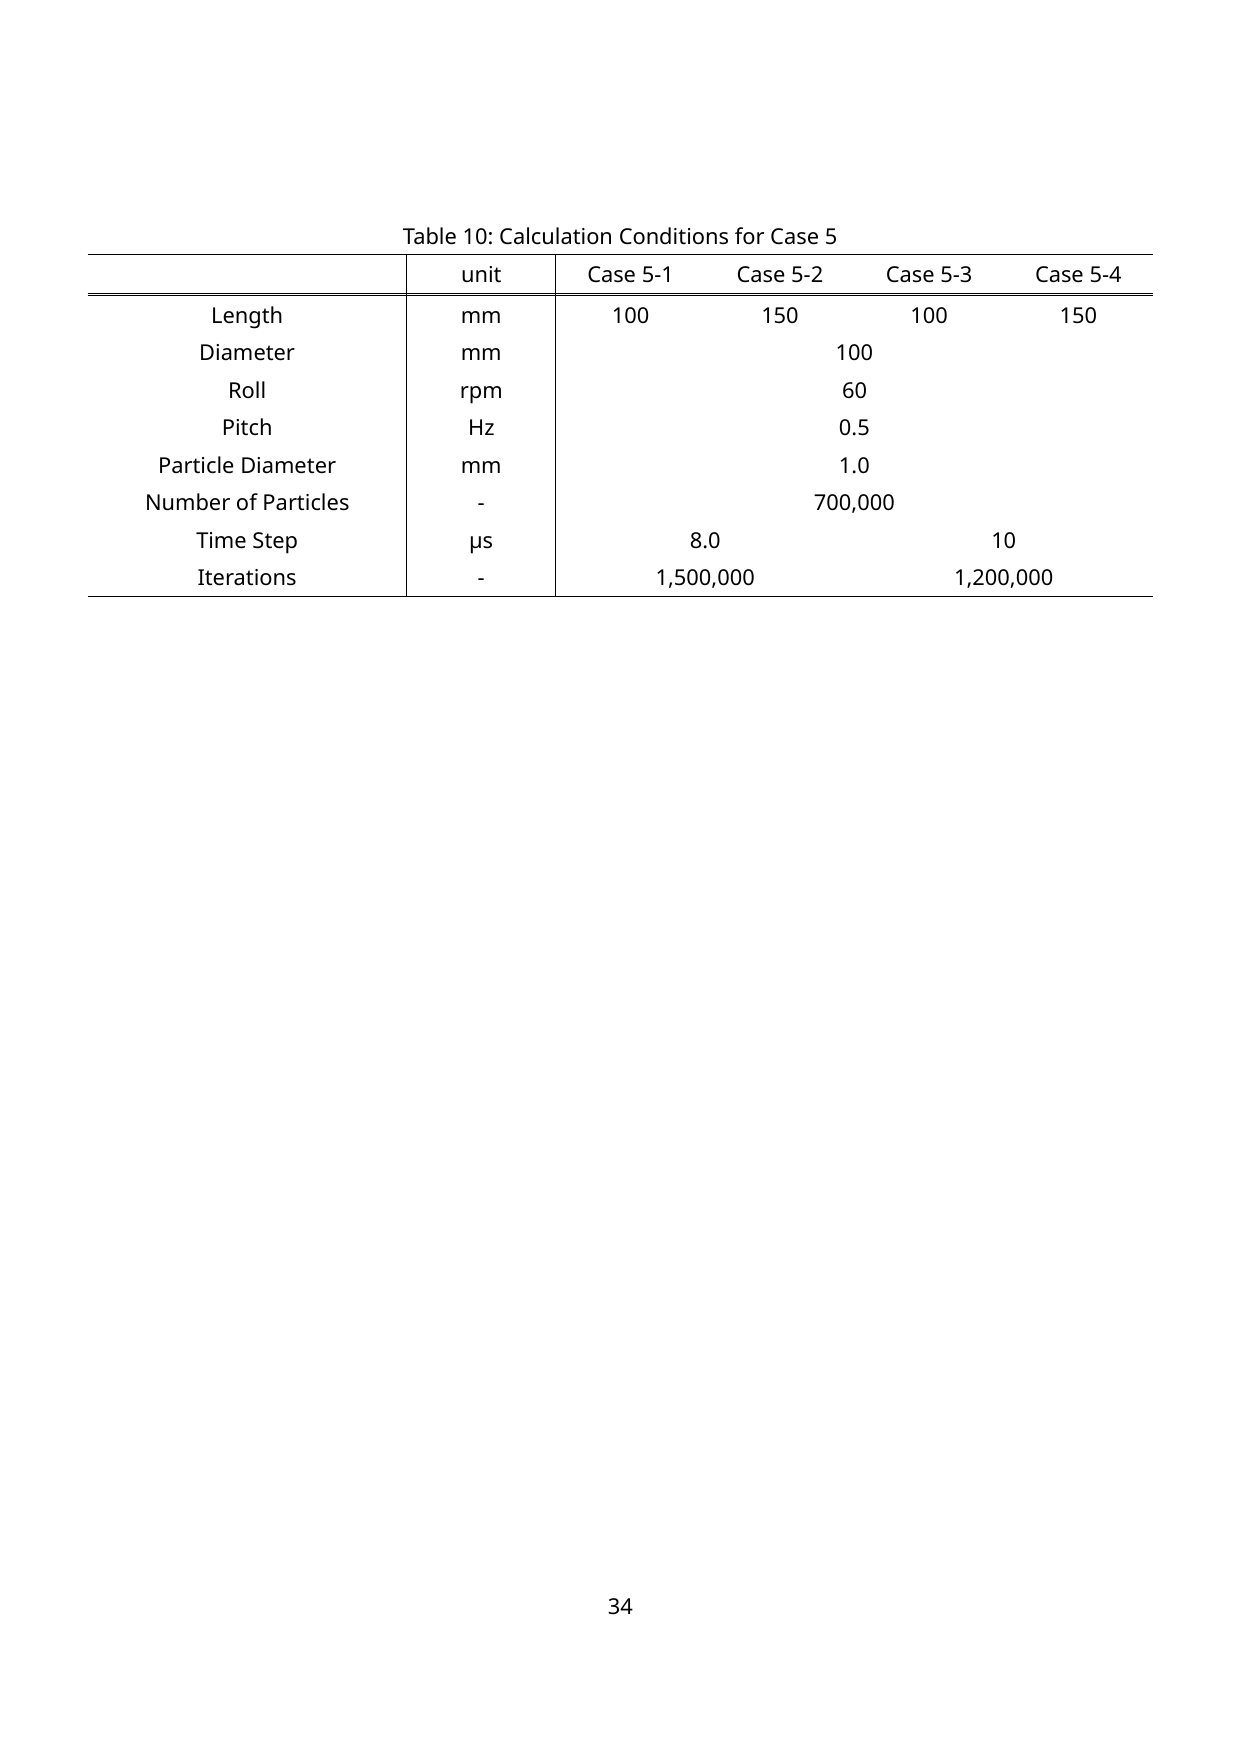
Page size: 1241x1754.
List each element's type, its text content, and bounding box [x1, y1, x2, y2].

table_cell µs [407, 521, 555, 558]
table_cell 1,200,000 [854, 559, 1153, 596]
table_cell 60 [556, 371, 1153, 408]
table_cell Roll [88, 371, 406, 408]
table_cell 1.0 [556, 446, 1153, 483]
table_cell mm [407, 334, 555, 371]
table_cell Diameter [88, 334, 406, 371]
table_cell 100 [556, 334, 1153, 371]
table_cell 0.5 [556, 409, 1153, 446]
table_cell 150 [1004, 296, 1153, 333]
subtitle Table 10: Calculation Conditions for Case 5 [177, 217, 1063, 254]
table_cell Hz [407, 409, 555, 446]
table_header unit [407, 255, 555, 293]
table_cell 100 [556, 296, 705, 333]
table_cell 150 [705, 296, 854, 333]
table_cell Particle Diameter [88, 446, 406, 483]
table_cell 100 [854, 296, 1003, 333]
table_cell Pitch [88, 409, 406, 446]
table_header Case 5-4 [1004, 255, 1153, 293]
table_cell mm [407, 296, 555, 333]
table_cell 8.0 [556, 521, 854, 558]
table_header Case 5-2 [705, 255, 854, 293]
table_cell - [407, 559, 555, 596]
table_header Case 5-1 [556, 255, 705, 293]
table_cell mm [407, 446, 555, 483]
table_header [88, 255, 406, 293]
table_cell 1,500,000 [556, 559, 854, 596]
table_cell Length [88, 296, 406, 333]
table_header Case 5-3 [854, 255, 1003, 293]
table_cell Number of Particles [88, 484, 406, 521]
table_cell Time Step [88, 521, 406, 558]
table_cell Iterations [88, 559, 406, 596]
table_cell rpm [407, 371, 555, 408]
table_cell 700,000 [556, 484, 1153, 521]
table_cell - [407, 484, 555, 521]
table_cell 10 [854, 521, 1153, 558]
